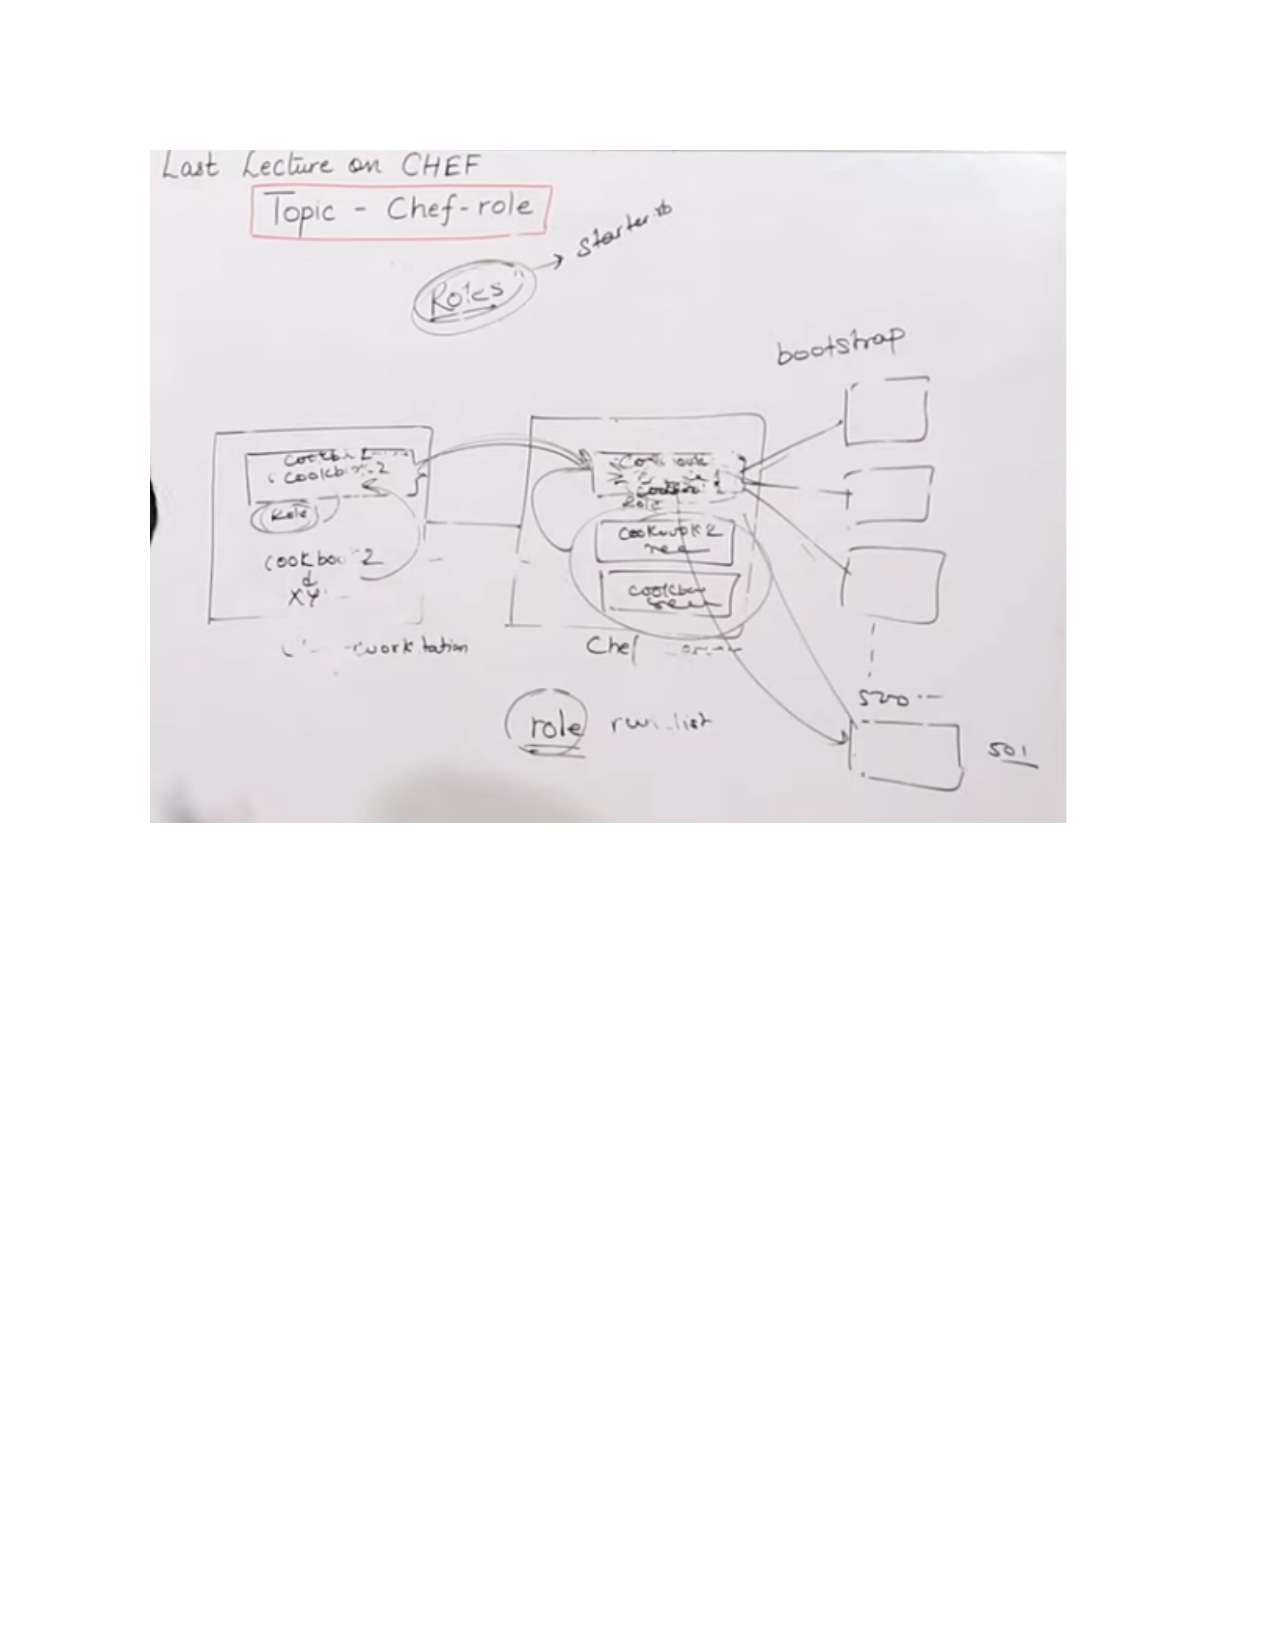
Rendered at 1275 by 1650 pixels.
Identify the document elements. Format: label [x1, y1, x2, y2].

picture [150, 150, 1067, 823]
